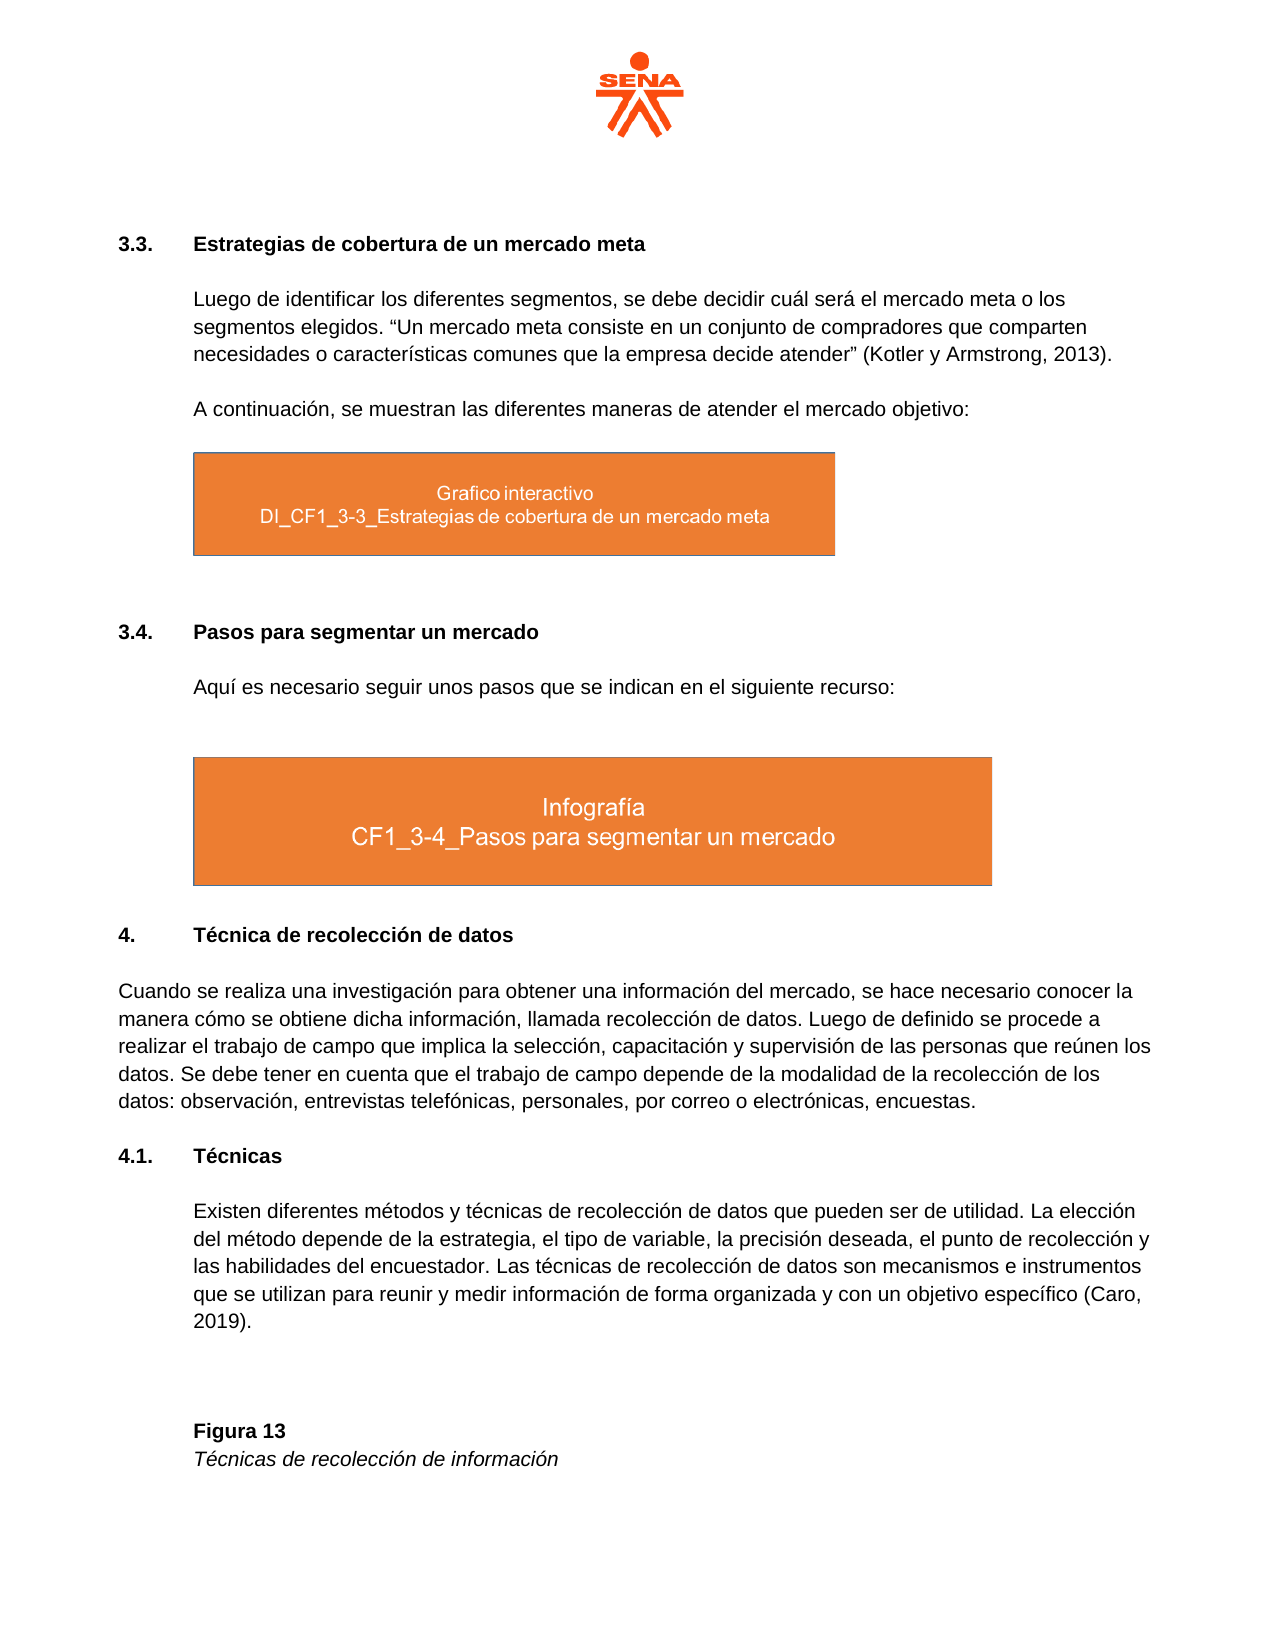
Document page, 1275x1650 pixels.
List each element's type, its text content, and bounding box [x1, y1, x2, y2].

picture [585, 48, 690, 142]
text Existen diferentes métodos y técnicas de recolección de datos que pueden ser de utilidad. La elección del método depende de la estrategia, el tipo de variable, la precisión deseada, el punto de recolección y las habilidades del encuestador. Las técnicas de recolección de datos son mecanismos e instrumentos que se utilizan para reunir y medir información de forma organizada y con un objetivo específico (Caro, 2019). [193, 1199, 1157, 1333]
list Pasos para segmentar un mercado [118, 619, 1157, 643]
text Técnicas de recolección de información [193, 1447, 1157, 1471]
text Aquí es necesario seguir unos pasos que se indican en el siguiente recurso: [193, 674, 1157, 698]
text A continuación, se muestran las diferentes maneras de atender el mercado objetivo: [193, 397, 1157, 421]
list Estrategias de cobertura de un mercado meta [118, 232, 1157, 256]
text Luego de identificar los diferentes segmentos, se debe decidir cuál será el mercado meta o los segmentos elegidos. “Un mercado meta consiste en un conjunto de compradores que comparten necesidades o características comunes que la empresa decide atender” (Kotler y Armstrong, 2013). [193, 287, 1157, 366]
list Técnica de recolección de datos [118, 921, 1157, 948]
text Figura 13 [193, 1419, 1157, 1443]
picture [193, 452, 836, 556]
list Técnicas [118, 1144, 1157, 1168]
picture [193, 757, 993, 886]
text Cuando se realiza una investigación para obtener una información del mercado, se hace necesario conocer la manera cómo se obtiene dicha información, llamada recolección de datos. Luego de definido se procede a realizar el trabajo de campo que implica la selección, capacitación y supervisión de las personas que reúnen los datos. Se debe tener en cuenta que el trabajo de campo depende de la modalidad de la recolección de los datos: observación, entrevistas telefónicas, personales, por correo o electrónicas, encuestas. [118, 979, 1157, 1113]
